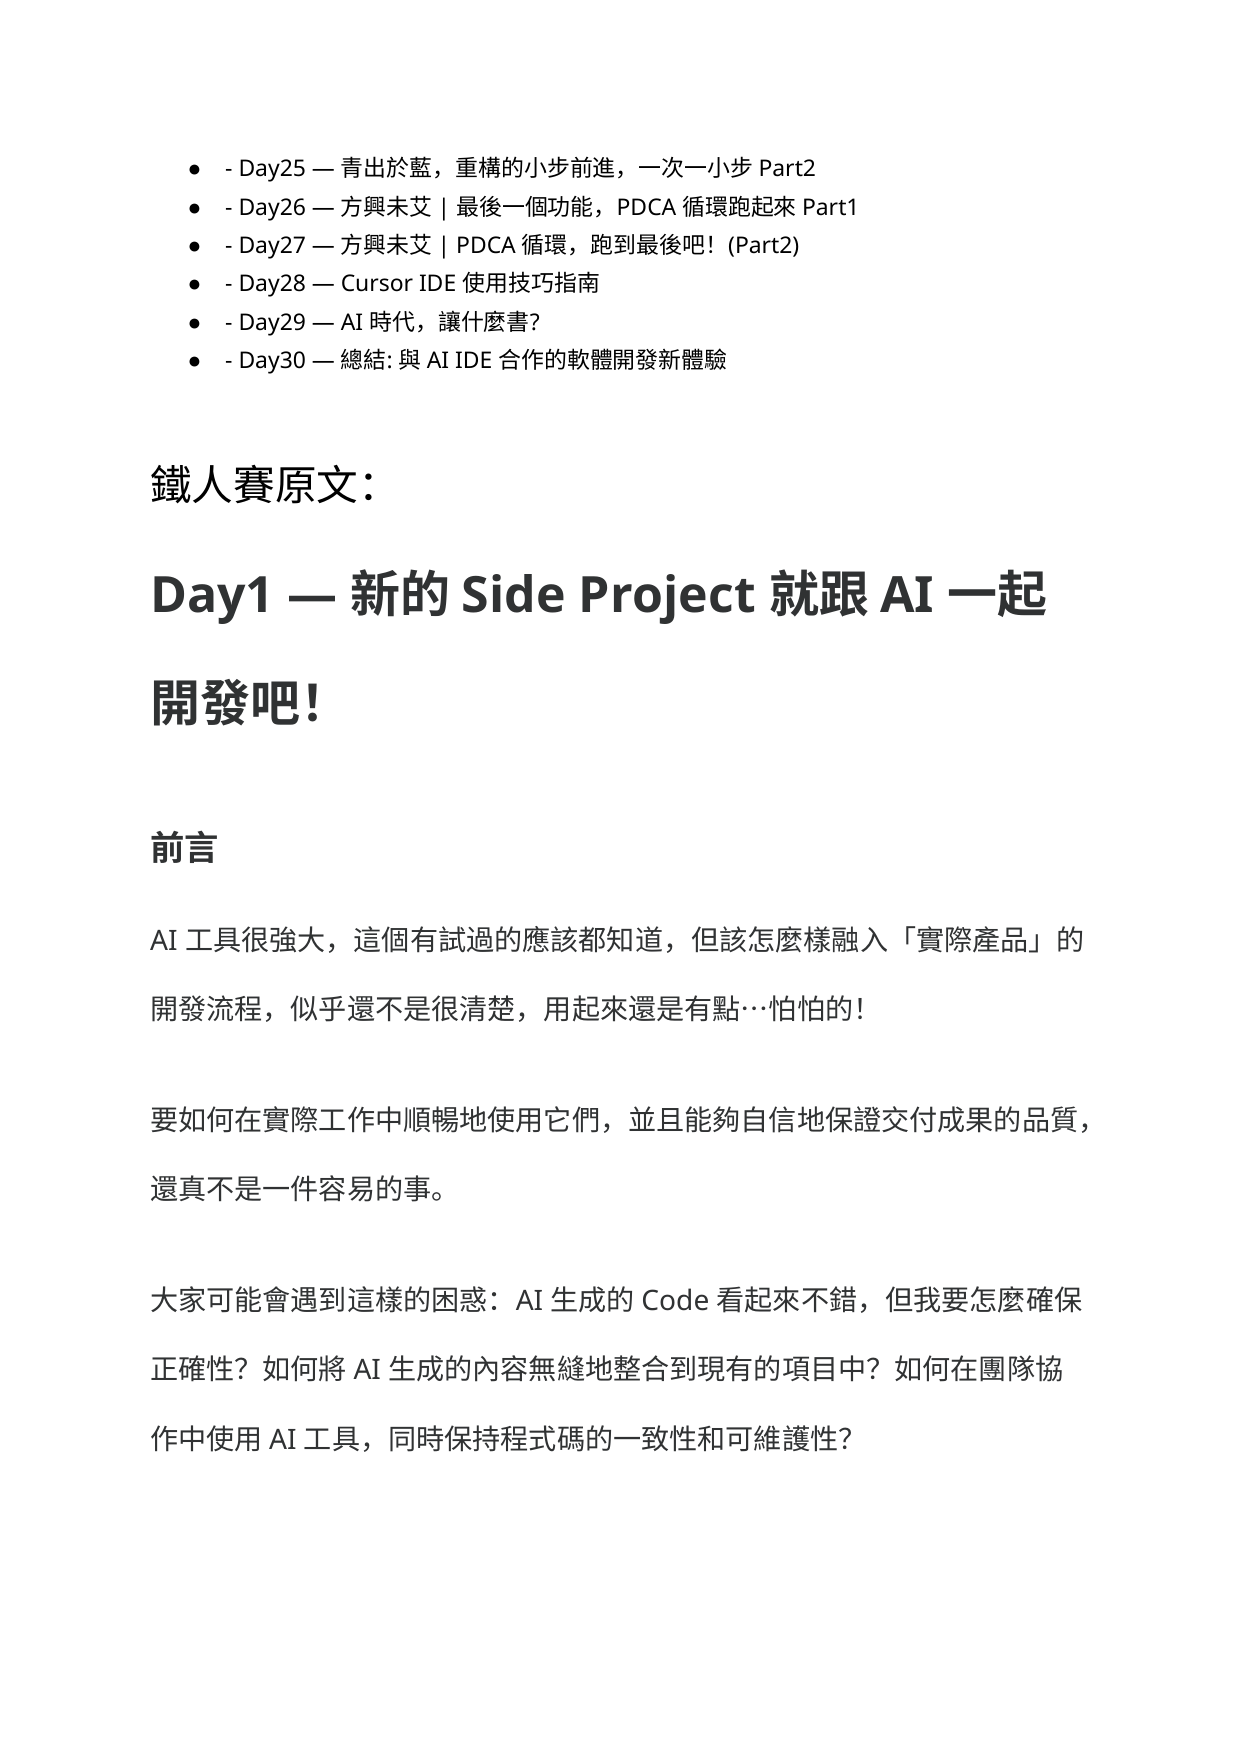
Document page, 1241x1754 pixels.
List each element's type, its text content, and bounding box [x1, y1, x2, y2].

list - Day28 — Cursor IDE 使用技巧指南 [187, 265, 1090, 298]
text 要如何在實際工作中順暢地使用它們，並且能夠自信地保證交付成果的品質，還真不是一件容易的事。 [150, 1098, 1090, 1208]
list - Day30 — 總結: 與 AI IDE 合作的軟體開發新體驗 [187, 342, 1090, 375]
subtitle Day1 — 新的 Side Project 就跟 AI 一起開發吧！ [150, 555, 1090, 736]
list - Day26 — 方興未艾 | 最後一個功能，PDCA 循環跑起來 Part1 [187, 188, 1090, 222]
list - Day25 — 青出於藍，重構的小步前進，一次一小步 Part2 [187, 150, 1090, 183]
text AI 工具很強大，這個有試過的應該都知道，但該怎麼樣融入「實際產品」的開發流程，似乎還不是很清楚，用起來還是有點…怕怕的！ [150, 918, 1090, 1028]
subtitle 前言 [150, 820, 1090, 870]
text 大家可能會遇到這樣的困惑：AI 生成的 Code 看起來不錯，但我要怎麼確保正確性？如何將 AI 生成的內容無縫地整合到現有的項目中？如何在團隊協作中使用 AI 工具，同時保持程式碼的一致性和可維護性？ [150, 1278, 1090, 1457]
list - Day29 — AI 時代，讓什麼書? [187, 303, 1090, 337]
list - Day27 — 方興未艾 | PDCA 循環，跑到最後吧！(Part2) [187, 227, 1090, 260]
subtitle 鐵人賽原文： [150, 452, 1090, 512]
